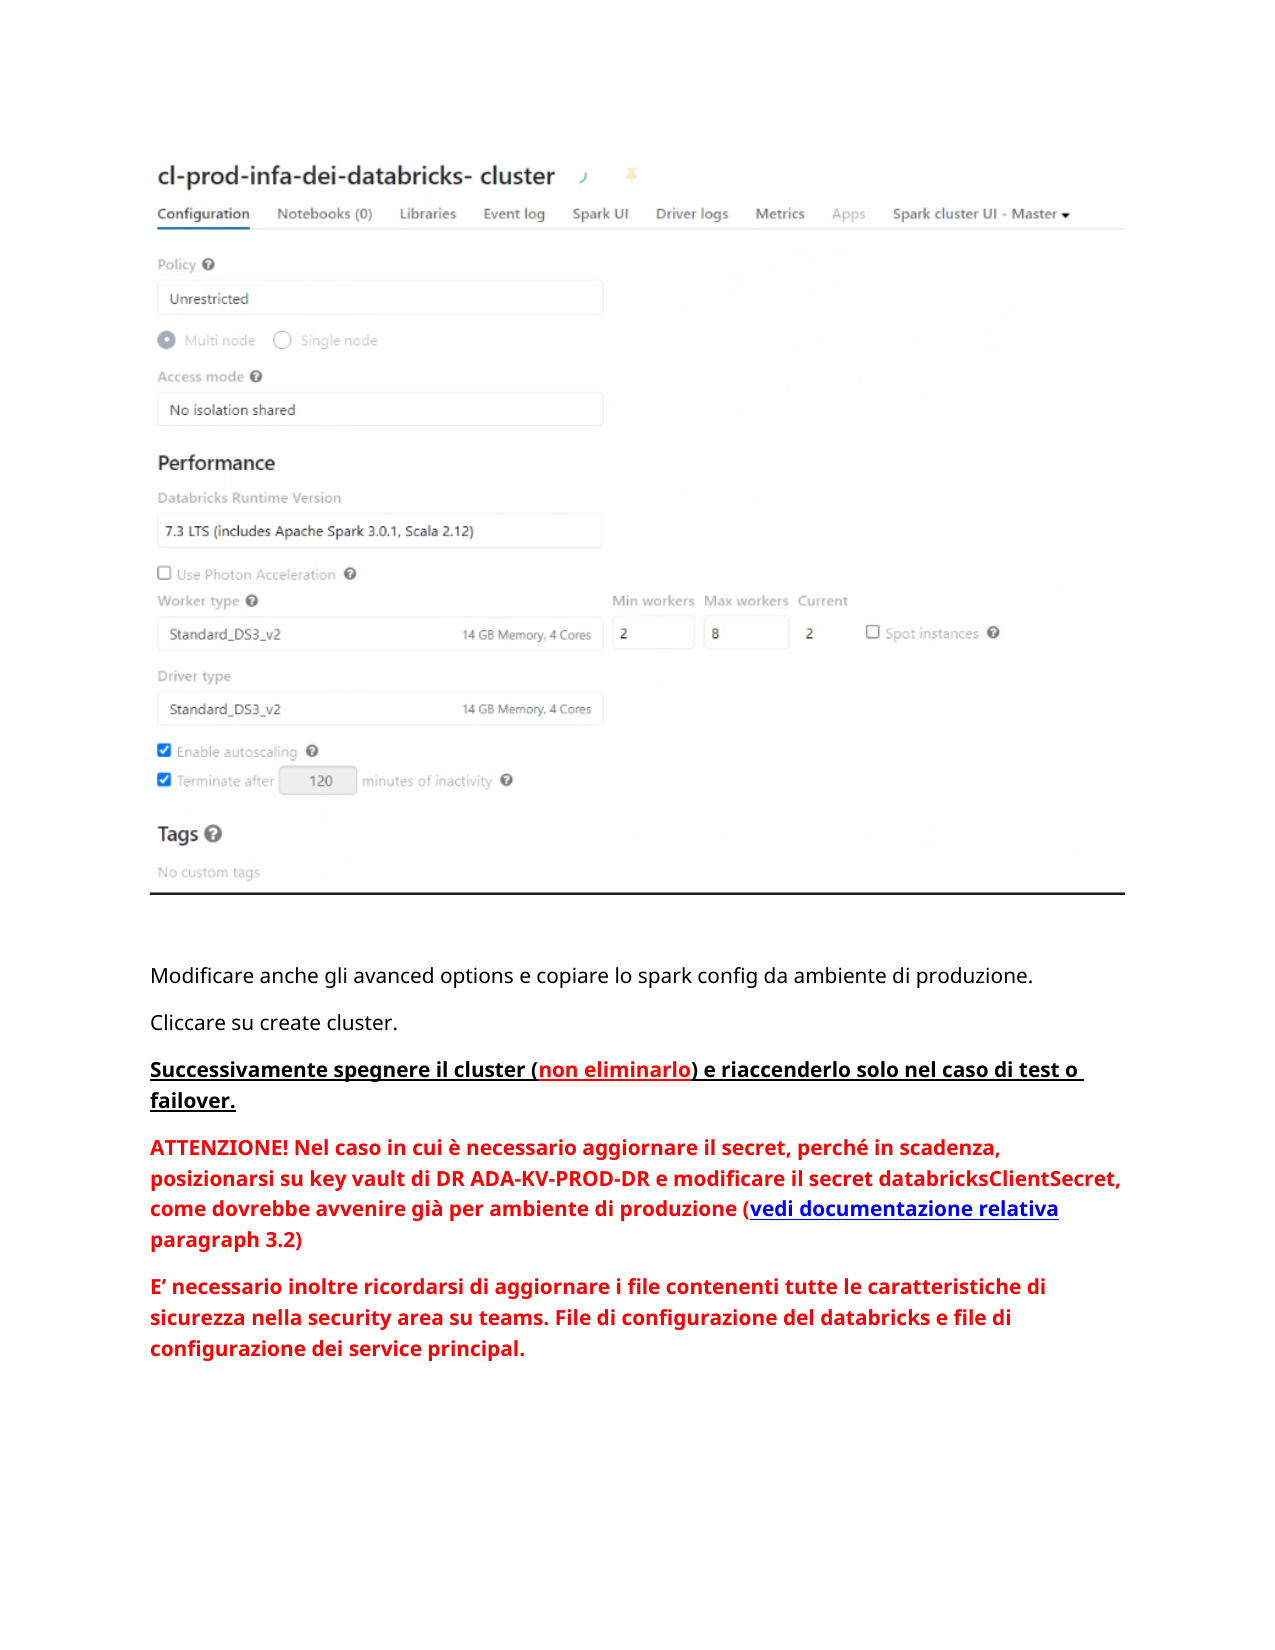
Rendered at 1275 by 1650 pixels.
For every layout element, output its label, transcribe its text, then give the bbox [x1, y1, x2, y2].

text Successivamente spegnere il cluster (non eliminarlo) e riaccenderlo solo nel caso di test o failover. [150, 1055, 1125, 1114]
text Modificare anche gli avanced options e copiare lo spark config da ambiente di produzione. [150, 961, 1125, 989]
text E’ necessario inoltre ricordarsi di aggiornare i file contenenti tutte le caratteristiche di sicurezza nella security area su teams. File di configurazione del databricks e file di configurazione dei service principal. [150, 1272, 1125, 1362]
text ATTENZIONE! Nel caso in cui è necessario aggiornare il secret, perché in scadenza, posizionarsi su key vault di DR ADA-KV-PROD-DR e modificare il secret databricksClientSecret, come dovrebbe avvenire già per ambiente di produzione (vedi documentazione relativa paragraph 3.2) [150, 1133, 1125, 1254]
text Cliccare su create cluster. [150, 1008, 1125, 1037]
picture [150, 150, 1125, 895]
